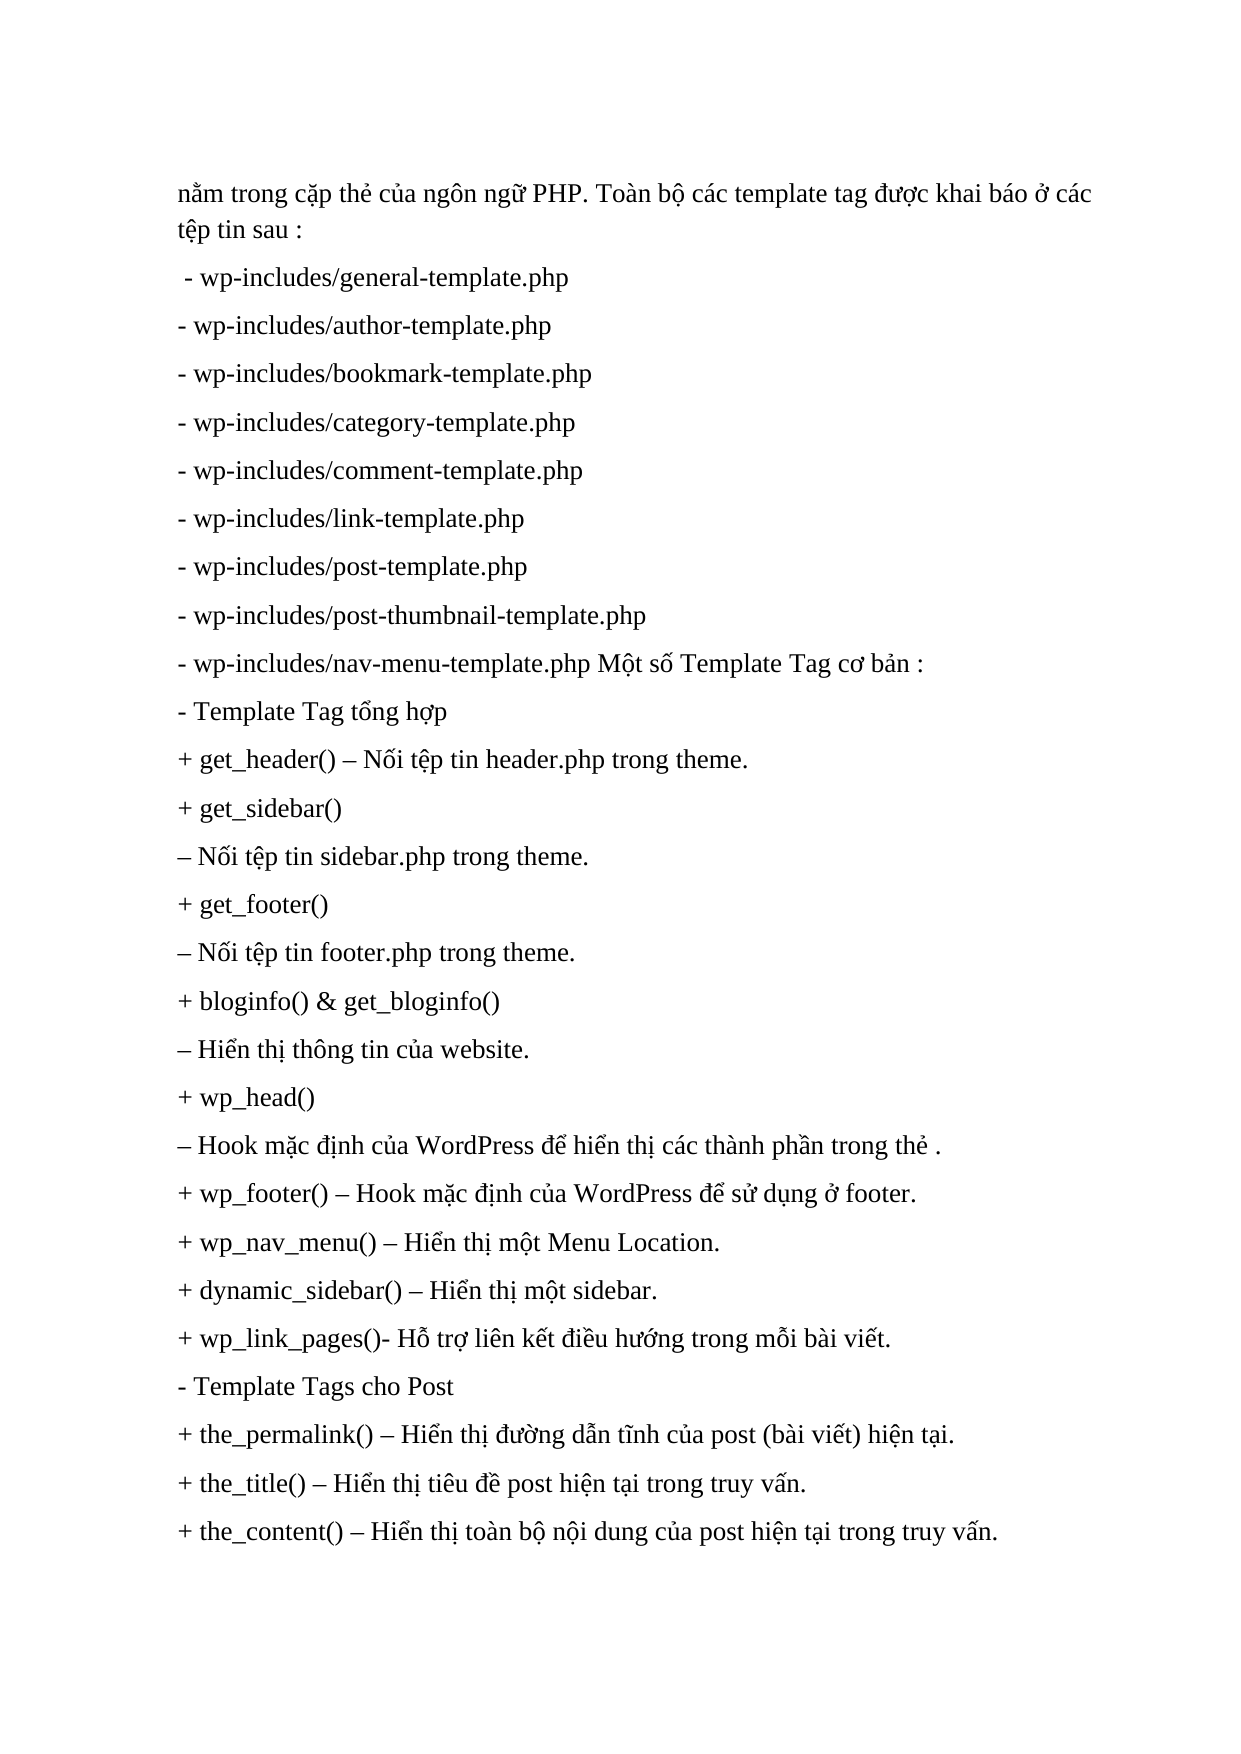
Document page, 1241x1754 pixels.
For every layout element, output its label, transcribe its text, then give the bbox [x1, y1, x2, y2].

text - wp-includes/comment-template.php [177, 454, 1122, 485]
text + wp_link_pages()- Hỗ trợ liên kết điều hướng trong mỗi bài viết. [177, 1322, 1122, 1353]
text - wp-includes/post-template.php [177, 551, 1122, 582]
text - Template Tags cho Post [177, 1370, 1122, 1402]
text - wp-includes/link-template.php [177, 502, 1122, 533]
text - wp-includes/bookmark-template.php [177, 358, 1122, 389]
text + the_content() – Hiển thị toàn bộ nội dung của post hiện tại trong truy vấn. [177, 1515, 1122, 1546]
text + wp_head() [177, 1081, 1122, 1112]
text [177, 177, 1122, 244]
text + the_title() – Hiển thị tiêu đề post hiện tại trong truy vấn. [177, 1467, 1122, 1498]
text - wp-includes/category-template.php [177, 406, 1122, 437]
text + the_permalink() – Hiển thị đường dẫn tĩnh của post (bài viết) hiện tại. [177, 1419, 1122, 1450]
text + dynamic_sidebar() – Hiển thị một sidebar. [177, 1274, 1122, 1305]
text – Nối tệp tin sidebar.php trong theme. [177, 840, 1122, 871]
text + get_header() – Nối tệp tin header.php trong theme. [177, 743, 1122, 774]
text - wp-includes/nav-menu-template.php Một số Template Tag cơ bản : [177, 647, 1122, 678]
text - wp-includes/author-template.php [177, 309, 1122, 341]
text - wp-includes/general-template.php [177, 261, 1122, 292]
text – Nối tệp tin footer.php trong theme. [177, 936, 1122, 967]
text + wp_footer() – Hook mặc định của WordPress để sử dụng ở footer. [177, 1177, 1122, 1209]
text + get_sidebar() [177, 792, 1122, 823]
text – Hook mặc định của WordPress để hiển thị các thành phần trong thẻ . [177, 1129, 1122, 1160]
text + bloginfo() & get_bloginfo() [177, 984, 1122, 1016]
text + get_footer() [177, 888, 1122, 919]
text - Template Tag tổng hợp [177, 695, 1122, 726]
text + wp_nav_menu() – Hiển thị một Menu Location. [177, 1226, 1122, 1257]
text - wp-includes/post-thumbnail-template.php [177, 599, 1122, 630]
text – Hiển thị thông tin của website. [177, 1033, 1122, 1064]
